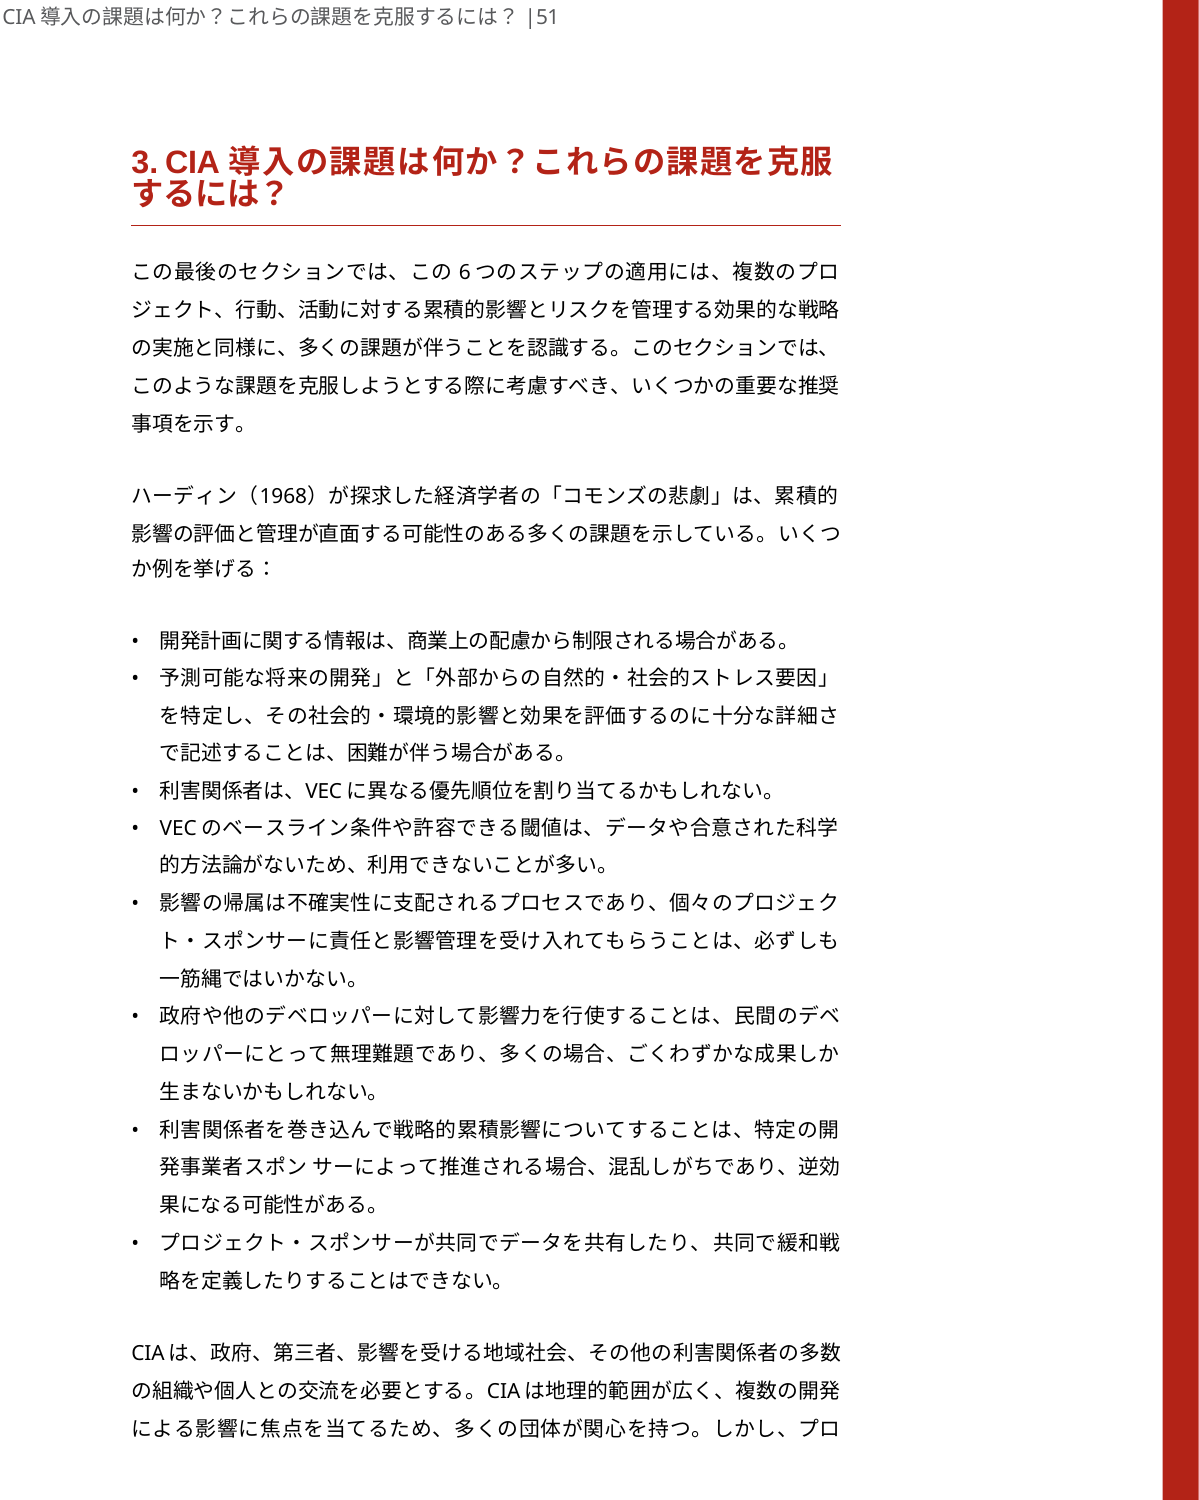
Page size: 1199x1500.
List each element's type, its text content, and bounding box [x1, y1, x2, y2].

list 利害関係者は、VECに異なる優先順位を割り当てるかもしれない。 [131, 774, 1124, 804]
list 政府や他のデベロッパーに対して影響力を行使することは、民間のデベロッパーにとって無理難題であり、多くの場合、ごくわずかな成果しか生まないかもしれない。 [131, 999, 841, 1105]
list 開発計画に関する情報は、商業上の配慮から制限される場合がある。 [131, 624, 1124, 655]
text ハーディン（1968）が探求した経済学者の「コモンズの悲劇」は、累積的影響の評価と管理が直面する可能性のある多くの課題を示している。いくつか例を挙げる： [131, 479, 841, 583]
list プロジェクト・スポンサーが共同でデータを共有したり、共同で緩和戦略を定義したりすることはできない。 [131, 1226, 841, 1294]
list 予測可能な将来の開発」と「外部からの自然的・社会的ストレス要因」を特定し、その社会的・環境的影響と効果を評価するのに十分な詳細さで記述することは、困難が伴う場合がある。 [131, 661, 840, 767]
list 影響の帰属は不確実性に支配されるプロセスであり、個々のプロジェクト・スポンサーに責任と影響管理を受け入れてもらうことは、必ずしも一筋縄ではいかない。 [131, 886, 841, 992]
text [131, 1336, 841, 1442]
text この最後のセクションでは、この6つのステップの適用には、複数のプロジェクト、行動、活動に対する累積的影響とリスクを管理する効果的な戦略の実施と同様に、多くの課題が伴うことを認識する。このセクションでは、このような課題を克服しようとする際に考慮すべき、いくつかの重要な推奨事項を示す。 [131, 256, 841, 437]
list 利害関係者を巻き込んで戦略的累積影響についてすることは、特定の開発事業者スポン サーによって推進される場合、混乱しがちであり、逆効果になる可能性がある。 [131, 1113, 841, 1218]
list VECのベースライン条件や許容できる閾値は、データや合意された科学的方法論がないため、利用できないことが多い。 [131, 811, 841, 879]
subtitle CIA導入の課題は何か？これらの課題を克服するには？ [131, 148, 834, 212]
